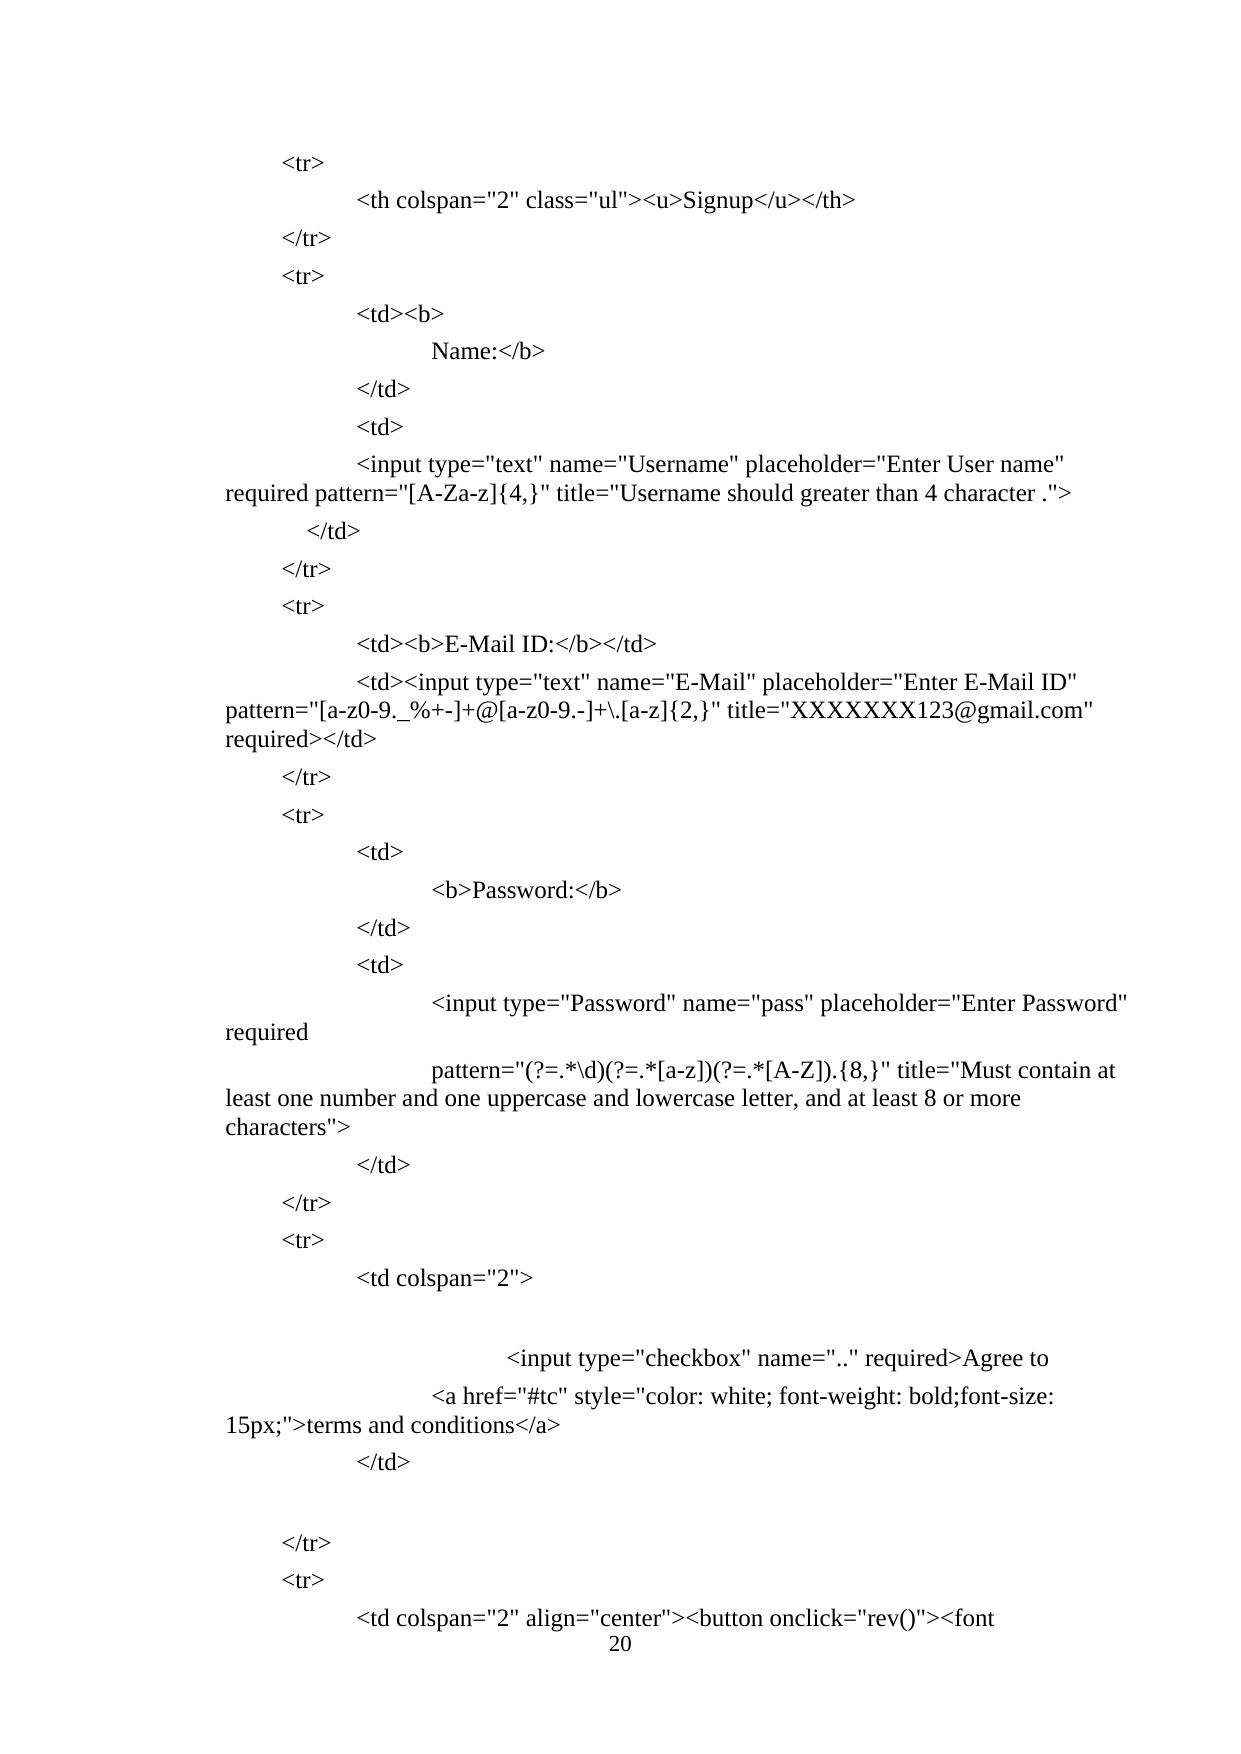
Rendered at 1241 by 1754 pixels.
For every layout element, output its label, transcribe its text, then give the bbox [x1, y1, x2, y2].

subtitle <td colspan="2"> [187, 1263, 1140, 1292]
subtitle <input type="text" name="Username" placeholder="Enter User name" required pattern="[A-Za-z]{4,}" title="Username should greater than 4 character ."> [187, 449, 1140, 507]
subtitle <th colspan="2" class="ul"><u>Signup</u></th> [187, 186, 1140, 214]
subtitle pattern="(?=.*\d)(?=.*[a-z])(?=.*[A-Z]).{8,}" title="Must contain at least one number and one uppercase and lowercase letter, and at least 8 or more characters"> [187, 1055, 1140, 1141]
subtitle </td> [187, 913, 1140, 942]
subtitle <tr> [187, 800, 1140, 828]
subtitle <td><b> [187, 299, 1140, 327]
subtitle <td> [187, 412, 1140, 441]
subtitle </td> [187, 374, 1140, 403]
subtitle <tr> [187, 148, 1140, 177]
subtitle <td><input type="text" name="E-Mail" placeholder="Enter E-Mail ID" pattern="[a-z0-9._%+-]+@[a-z0-9.-]+\.[a-z]{2,}" title="XXXXXXX123@gmail.com" required></td> [187, 667, 1140, 753]
subtitle </tr> [187, 762, 1140, 791]
subtitle <tr> [187, 591, 1140, 620]
subtitle <tr> [187, 1565, 1140, 1594]
subtitle </tr> [187, 1528, 1140, 1556]
subtitle <input type="Password" name="pass" placeholder="Enter Password" required [187, 988, 1140, 1046]
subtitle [187, 1603, 1140, 1632]
subtitle <td> [187, 837, 1140, 866]
subtitle Name:</b> [187, 336, 1140, 365]
subtitle <td> [187, 951, 1140, 979]
subtitle </tr> [187, 554, 1140, 582]
subtitle </td> [187, 516, 1140, 545]
subtitle <tr> [187, 1225, 1140, 1254]
subtitle <input type="checkbox" name=".." required>Agree to [187, 1343, 1140, 1372]
subtitle </tr> [187, 1188, 1140, 1216]
subtitle <tr> [187, 261, 1140, 290]
subtitle </tr> [187, 223, 1140, 252]
subtitle </td> [187, 1447, 1140, 1476]
subtitle <b>Password:</b> [187, 875, 1140, 904]
subtitle </td> [187, 1150, 1140, 1179]
subtitle <td><b>E-Mail ID:</b></td> [187, 629, 1140, 658]
subtitle <a href="#tc" style="color: white; font-weight: bold;font-size: 15px;">terms and conditions</a> [187, 1381, 1140, 1438]
